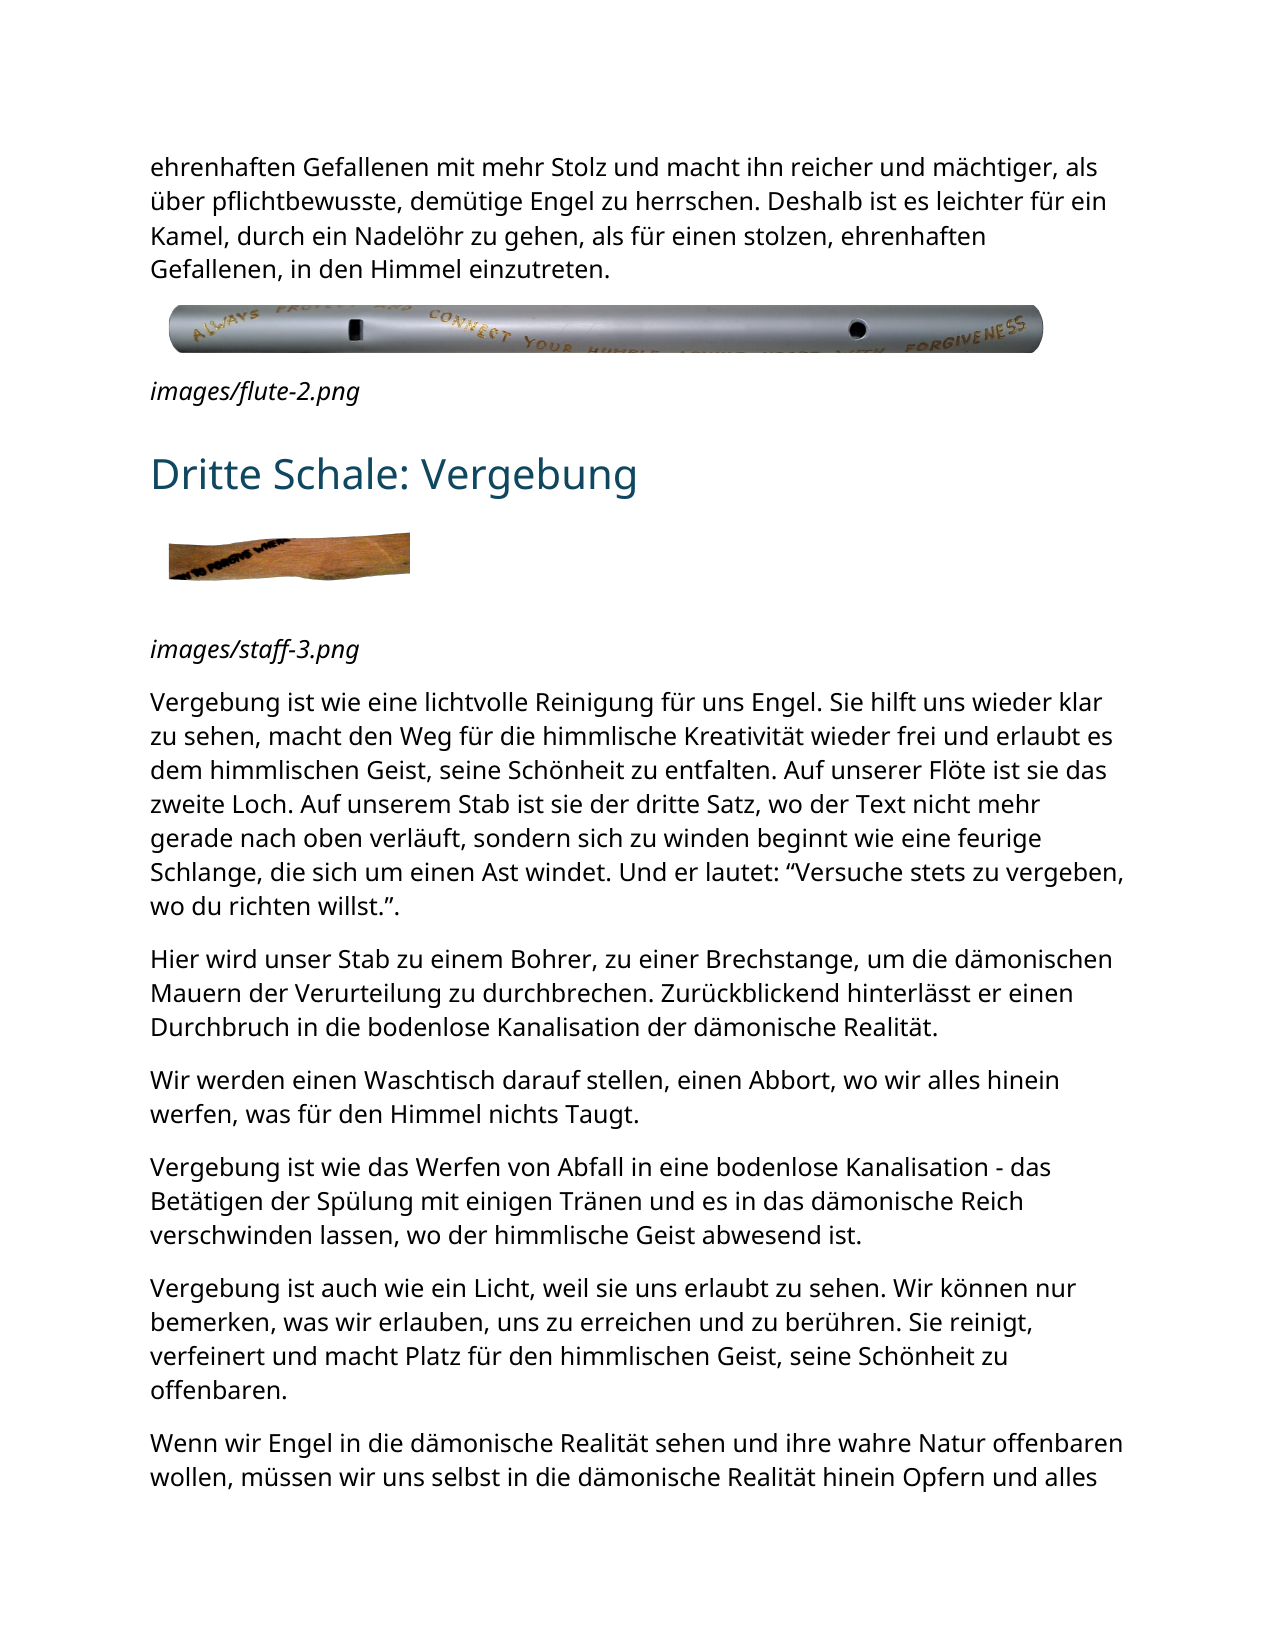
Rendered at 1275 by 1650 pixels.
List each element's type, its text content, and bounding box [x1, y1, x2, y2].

text Vergebung ist wie das Werfen von Abfall in eine bodenlose Kanalisation - das Betätigen der Spülung mit einigen Tränen und es in das dämonische Reich verschwinden lassen, wo der himmlische Geist abwesend ist. [150, 1149, 1125, 1252]
text Wir werden einen Waschtisch darauf stellen, einen Abbort, wo wir alles hinein werfen, was für den Himmel nichts Taugt. [150, 1062, 1125, 1131]
text Vergebung ist auch wie ein Licht, weil sie uns erlaubt zu sehen. Wir können nur bemerken, was wir erlauben, uns zu erreichen und zu berühren. Sie reinigt, verfeinert und macht Platz für den himmlischen Geist, seine Schönheit zu offenbaren. [150, 1270, 1125, 1407]
picture [168, 510, 410, 611]
text Vergebung ist wie eine lichtvolle Reinigung für uns Engel. Sie hilft uns wieder klar zu sehen, macht den Weg für die himmlische Kreativität wieder frei und erlaubt es dem himmlischen Geist, seine Schönheit zu entfalten. Auf unserer Flöte ist sie das zweite Loch. Auf unserem Stab ist sie der dritte Satz, wo der Text nicht mehr gerade nach oben verläuft, sondern sich zu winden beginnt wie eine feurige Schlange, die sich um einen Ast windet. Und er lautet: “Versuche stets zu vergeben, wo du richten willst.”. [150, 684, 1125, 923]
picture [168, 305, 1044, 353]
subtitle Dritte Schale: Vergebung [150, 445, 1125, 502]
text images/staff-3.png [150, 632, 1125, 666]
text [150, 150, 1125, 286]
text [150, 1425, 1125, 1493]
text images/flute-2.png [150, 373, 1125, 407]
text Hier wird unser Stab zu einem Bohrer, zu einer Brechstange, um die dämonischen Mauern der Verurteilung zu durchbrechen. Zurückblickend hinterlässt er einen Durchbruch in die bodenlose Kanalisation der dämonische Realität. [150, 942, 1125, 1044]
